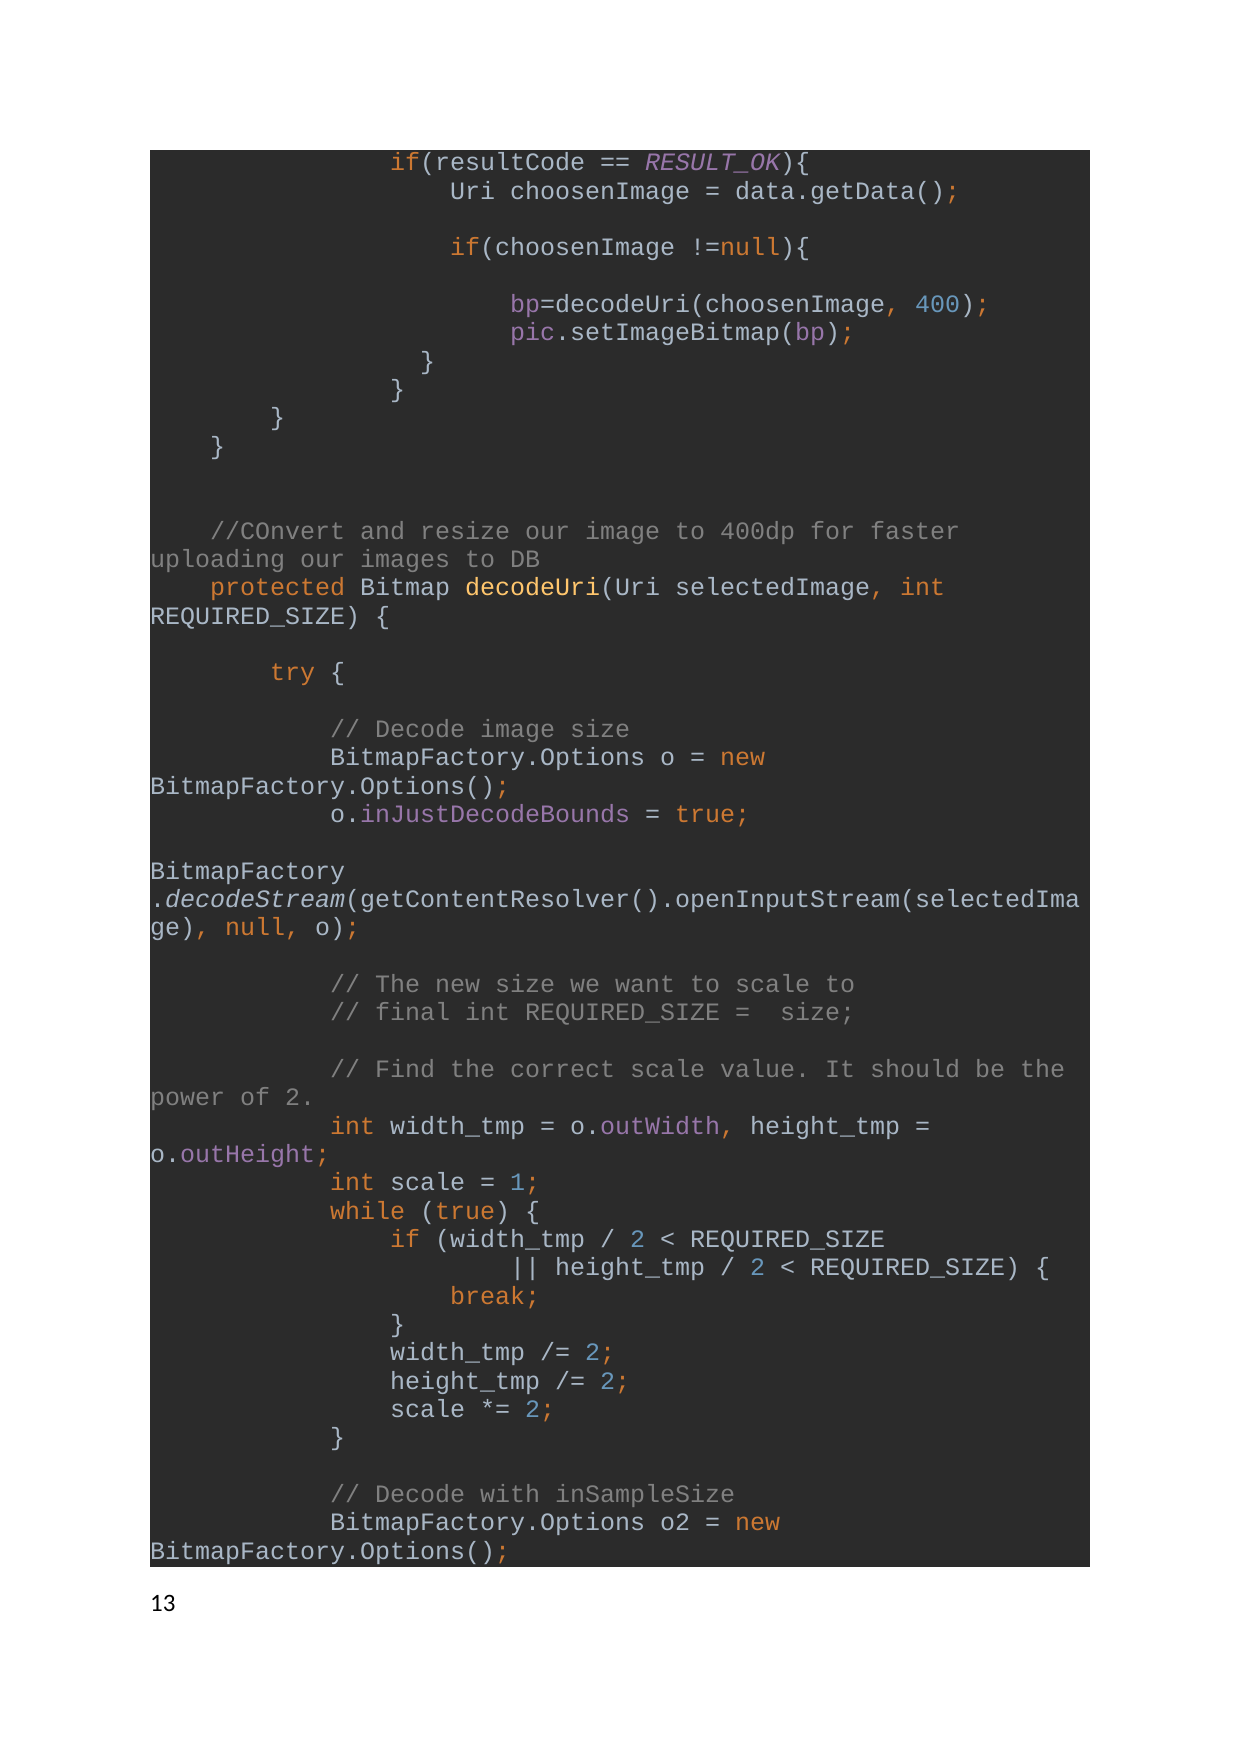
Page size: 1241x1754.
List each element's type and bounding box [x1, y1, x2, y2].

text [150, 150, 1090, 1567]
